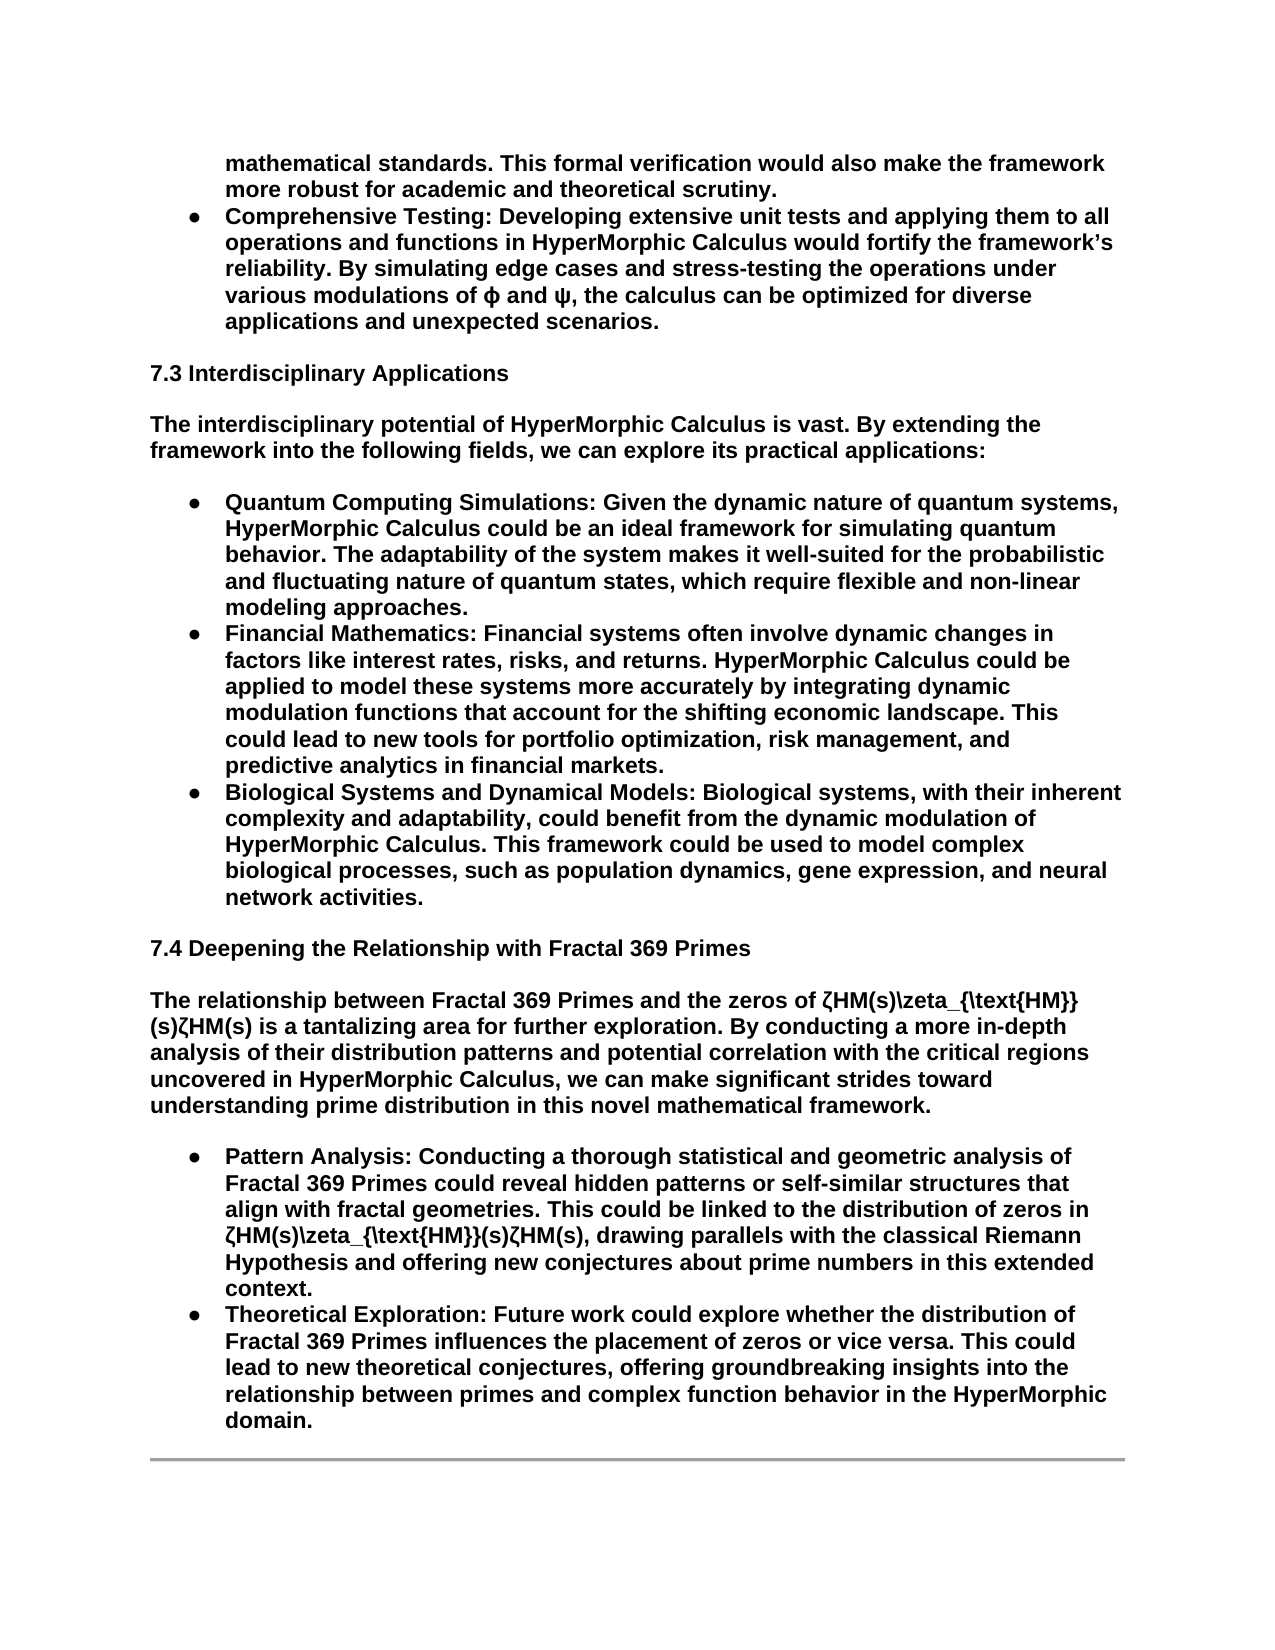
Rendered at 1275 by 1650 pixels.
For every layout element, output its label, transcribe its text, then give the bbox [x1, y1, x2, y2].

list Comprehensive Testing: Developing extensive unit tests and applying them to all operations and functions in HyperMorphic Calculus would fortify the framework’s reliability. By simulating edge cases and stress-testing the operations under various modulations of ϕ and ψ, the calculus can be optimized for diverse applications and unexpected scenarios. [187, 203, 1125, 334]
text The interdisciplinary potential of HyperMorphic Calculus is vast. By extending the framework into the following fields, we can explore its practical applications: [150, 411, 1125, 463]
list Quantum Computing Simulations: Given the dynamic nature of quantum systems, HyperMorphic Calculus could be an ideal framework for simulating quantum behavior. The adaptability of the system makes it well-suited for the probabilistic and fluctuating nature of quantum states, which require flexible and non-linear modeling approaches. [187, 488, 1125, 620]
list Biological Systems and Dynamical Models: Biological systems, with their inherent complexity and adaptability, could benefit from the dynamic modulation of HyperMorphic Calculus. This framework could be used to model complex biological processes, such as population dynamics, gene expression, and neural network activities. [187, 778, 1125, 910]
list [187, 150, 1125, 203]
subtitle 7.3 Interdisciplinary Applications [150, 359, 1125, 386]
text The relationship between Fractal 369 Primes and the zeros of ζHM(s)\zeta_{\text{HM}}(s)ζHM​(s) is a tantalizing area for further exploration. By conducting a more in-depth analysis of their distribution patterns and potential correlation with the critical regions uncovered in HyperMorphic Calculus, we can make significant strides toward understanding prime distribution in this novel mathematical framework. [150, 987, 1125, 1118]
list Theoretical Exploration: Future work could explore whether the distribution of Fractal 369 Primes influences the placement of zeros or vice versa. This could lead to new theoretical conjectures, offering groundbreaking insights into the relationship between primes and complex function behavior in the HyperMorphic domain. [187, 1301, 1125, 1433]
list Financial Mathematics: Financial systems often involve dynamic changes in factors like interest rates, risks, and returns. HyperMorphic Calculus could be applied to model these systems more accurately by integrating dynamic modulation functions that account for the shifting economic landscape. This could lead to new tools for portfolio optimization, risk management, and predictive analytics in financial markets. [187, 620, 1125, 778]
subtitle 7.4 Deepening the Relationship with Fractal 369 Primes [150, 935, 1125, 962]
list Pattern Analysis: Conducting a thorough statistical and geometric analysis of Fractal 369 Primes could reveal hidden patterns or self-similar structures that align with fractal geometries. This could be linked to the distribution of zeros in ζHM(s)\zeta_{\text{HM}}(s)ζHM​(s), drawing parallels with the classical Riemann Hypothesis and offering new conjectures about prime numbers in this extended context. [187, 1143, 1125, 1301]
